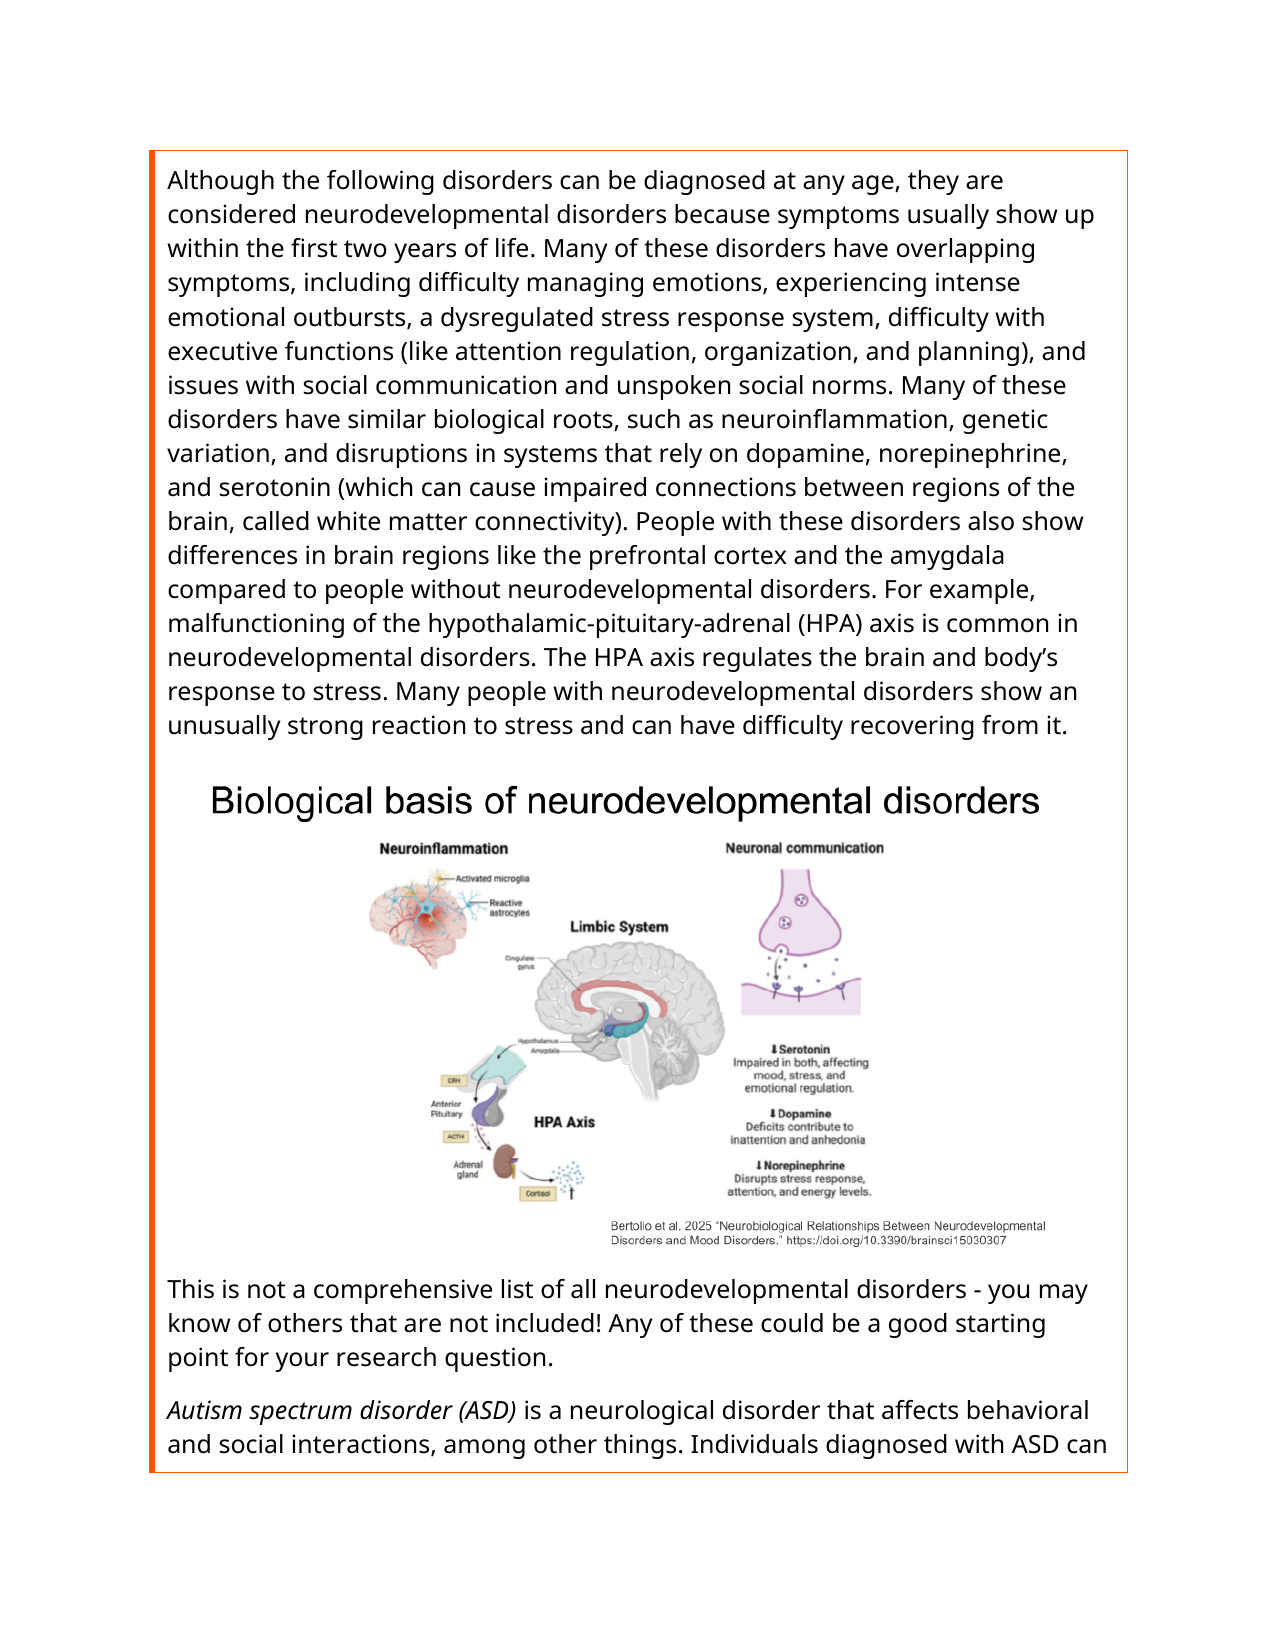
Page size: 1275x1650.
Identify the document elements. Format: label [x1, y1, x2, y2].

picture [186, 760, 1061, 1253]
table_cell [155, 151, 1127, 1472]
